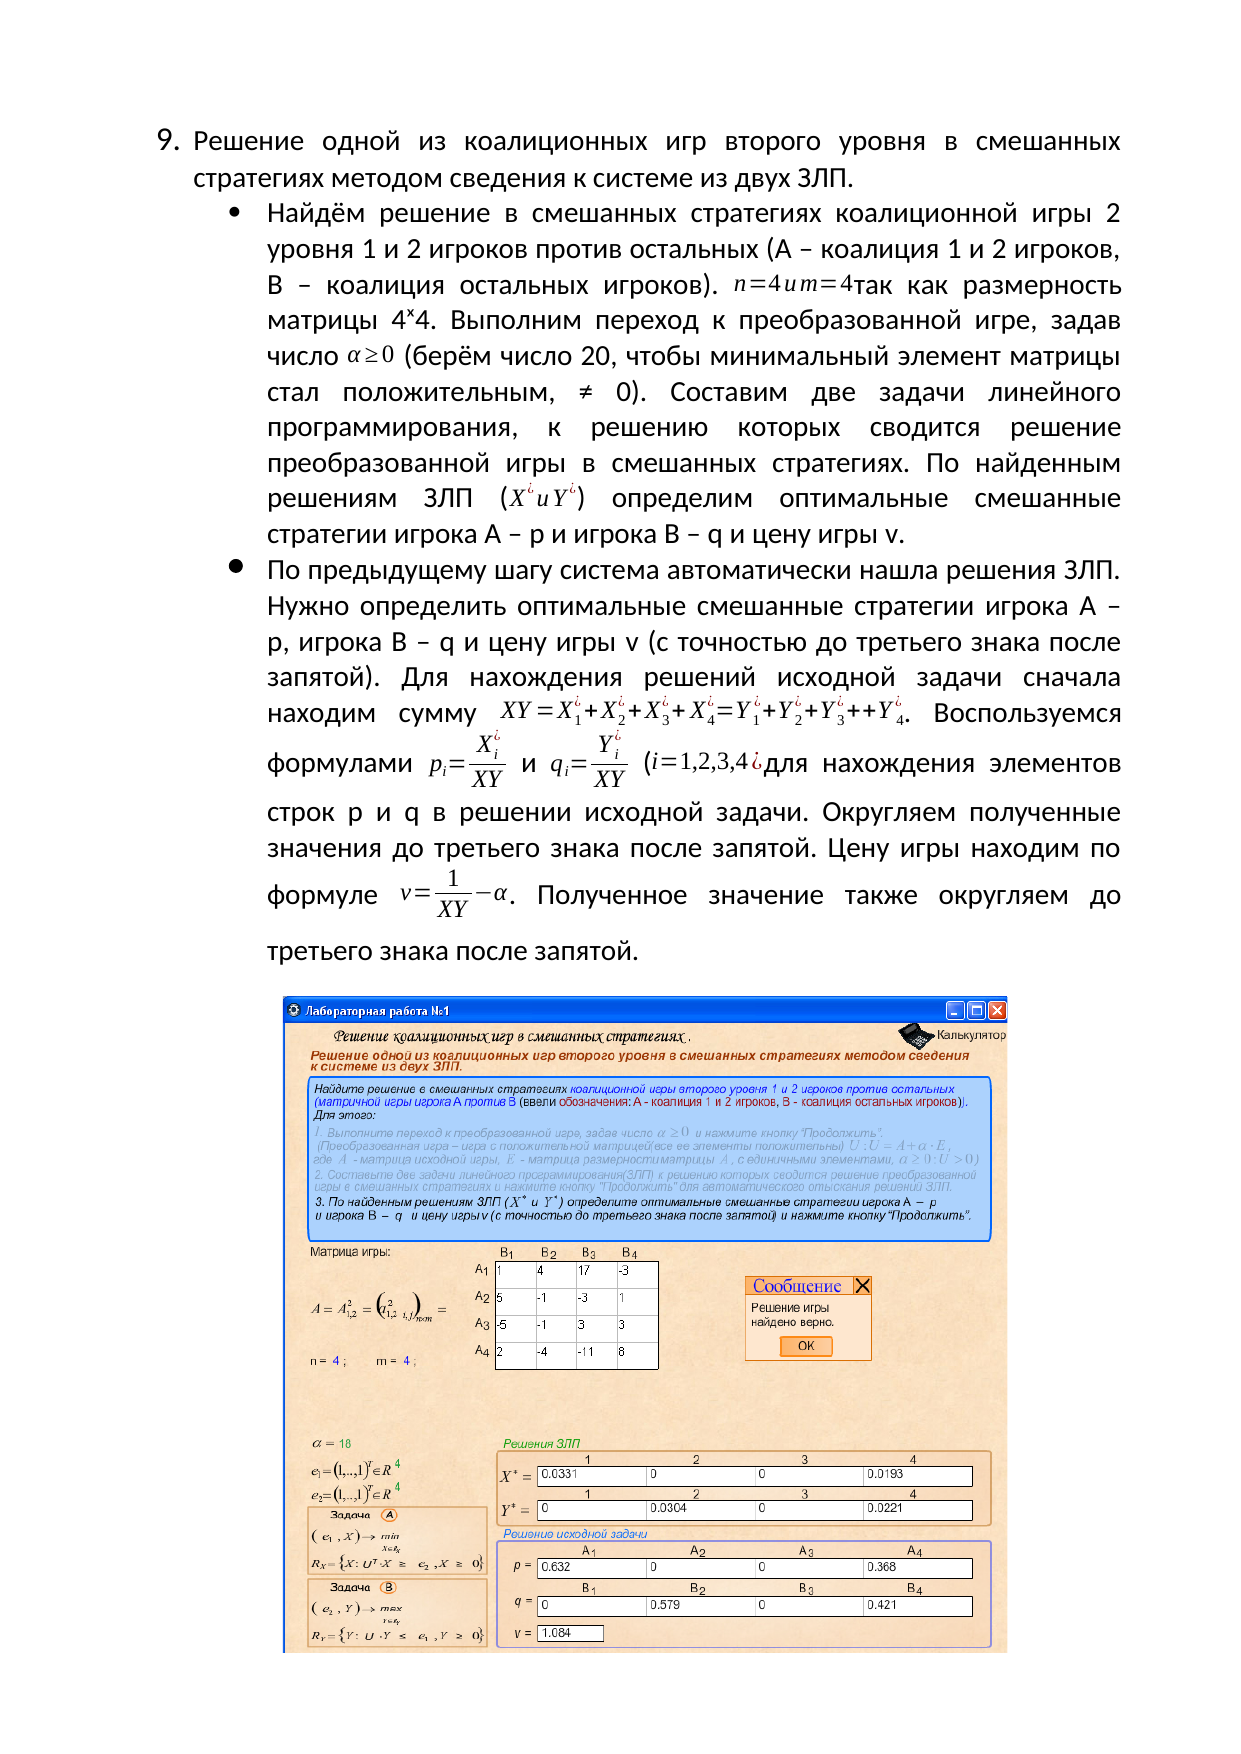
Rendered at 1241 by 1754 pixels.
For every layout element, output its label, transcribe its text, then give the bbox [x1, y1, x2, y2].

picture [282, 996, 1007, 1652]
list По предыдущему шагу система автоматически нашла решения ЗЛП. Нужно определить оптимальные смешанные стратегии игрока А – p, игрока B – q и цену игры v (с точностью до третьего знака после запятой). Для нахождения решений исходной задачи сначала находим сумму . Воспользуемся формулами и (для нахождения элементов строк p и q в решении исходной задачи. Округляем полученные значения до третьего знака после запятой. Цену игры находим по формуле . Полученное значение также округляем до третьего знака после запятой. [229, 551, 1122, 969]
list Решение одной из коалиционных игр второго уровня в смешанных стратегиях методом сведения к системе из двух ЗЛП. [156, 118, 1122, 194]
list Найдём решение в смешанных стратегиях коалиционной игры 2 уровня 1 и 2 игроков против остальных (А – коалиция 1 и 2 игроков, В – коалиция остальных игроков). так как размерность матрицы 4ˣ4. Выполним переход к преобразованной игре, задав число (берём число 20, чтобы минимальный элемент матрицы стал положительным, ≠ 0). Составим две задачи линейного программирования, к решению которых сводится решение преобразованной игры в смешанных стратегиях. По найденным решениям ЗЛП () определим оптимальные смешанные стратегии игрока А – p и игрока B – q и цену игры v. [229, 194, 1122, 551]
